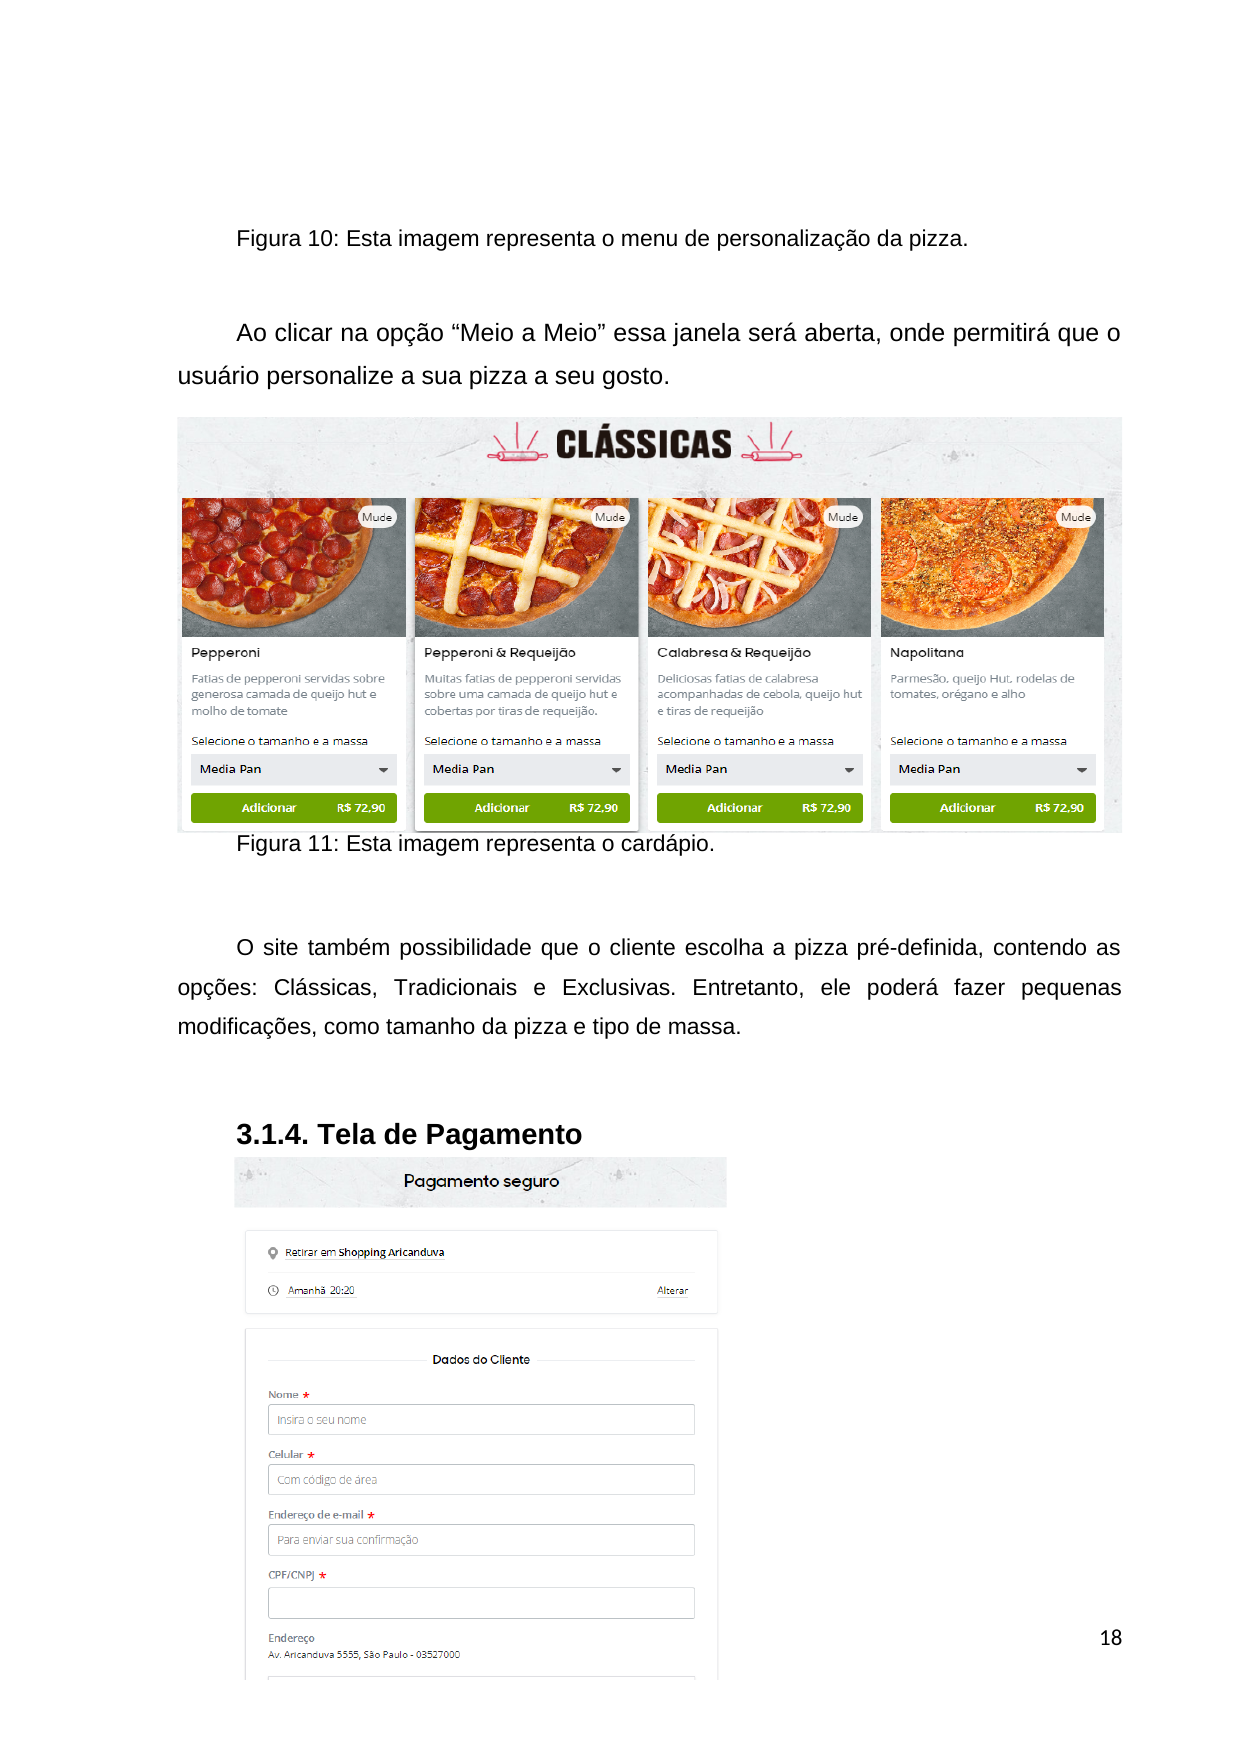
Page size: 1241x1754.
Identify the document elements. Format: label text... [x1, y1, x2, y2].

picture [234, 1157, 727, 1680]
subtitle 3.1.4. Tela de Pagamento [177, 1117, 1122, 1151]
text Figura 11: Esta imagem representa o cardápio. [177, 830, 1122, 857]
picture [177, 417, 1123, 833]
text Figura 10: Esta imagem representa o menu de personalização da pizza. [177, 225, 1122, 251]
text O site também possibilidade que o cliente escolha a pizza pré-definida, contendo as opções: Clássicas, Tradicionais e Exclusivas. Entretanto, ele poderá fazer pequenas modificações, como tamanho da pizza e tipo de massa. [177, 934, 1122, 1040]
text Ao clicar na opção “Meio a Meio” essa janela será aberta, onde permitirá que o usuário personalize a sua pizza a seu gosto. [177, 318, 1122, 389]
